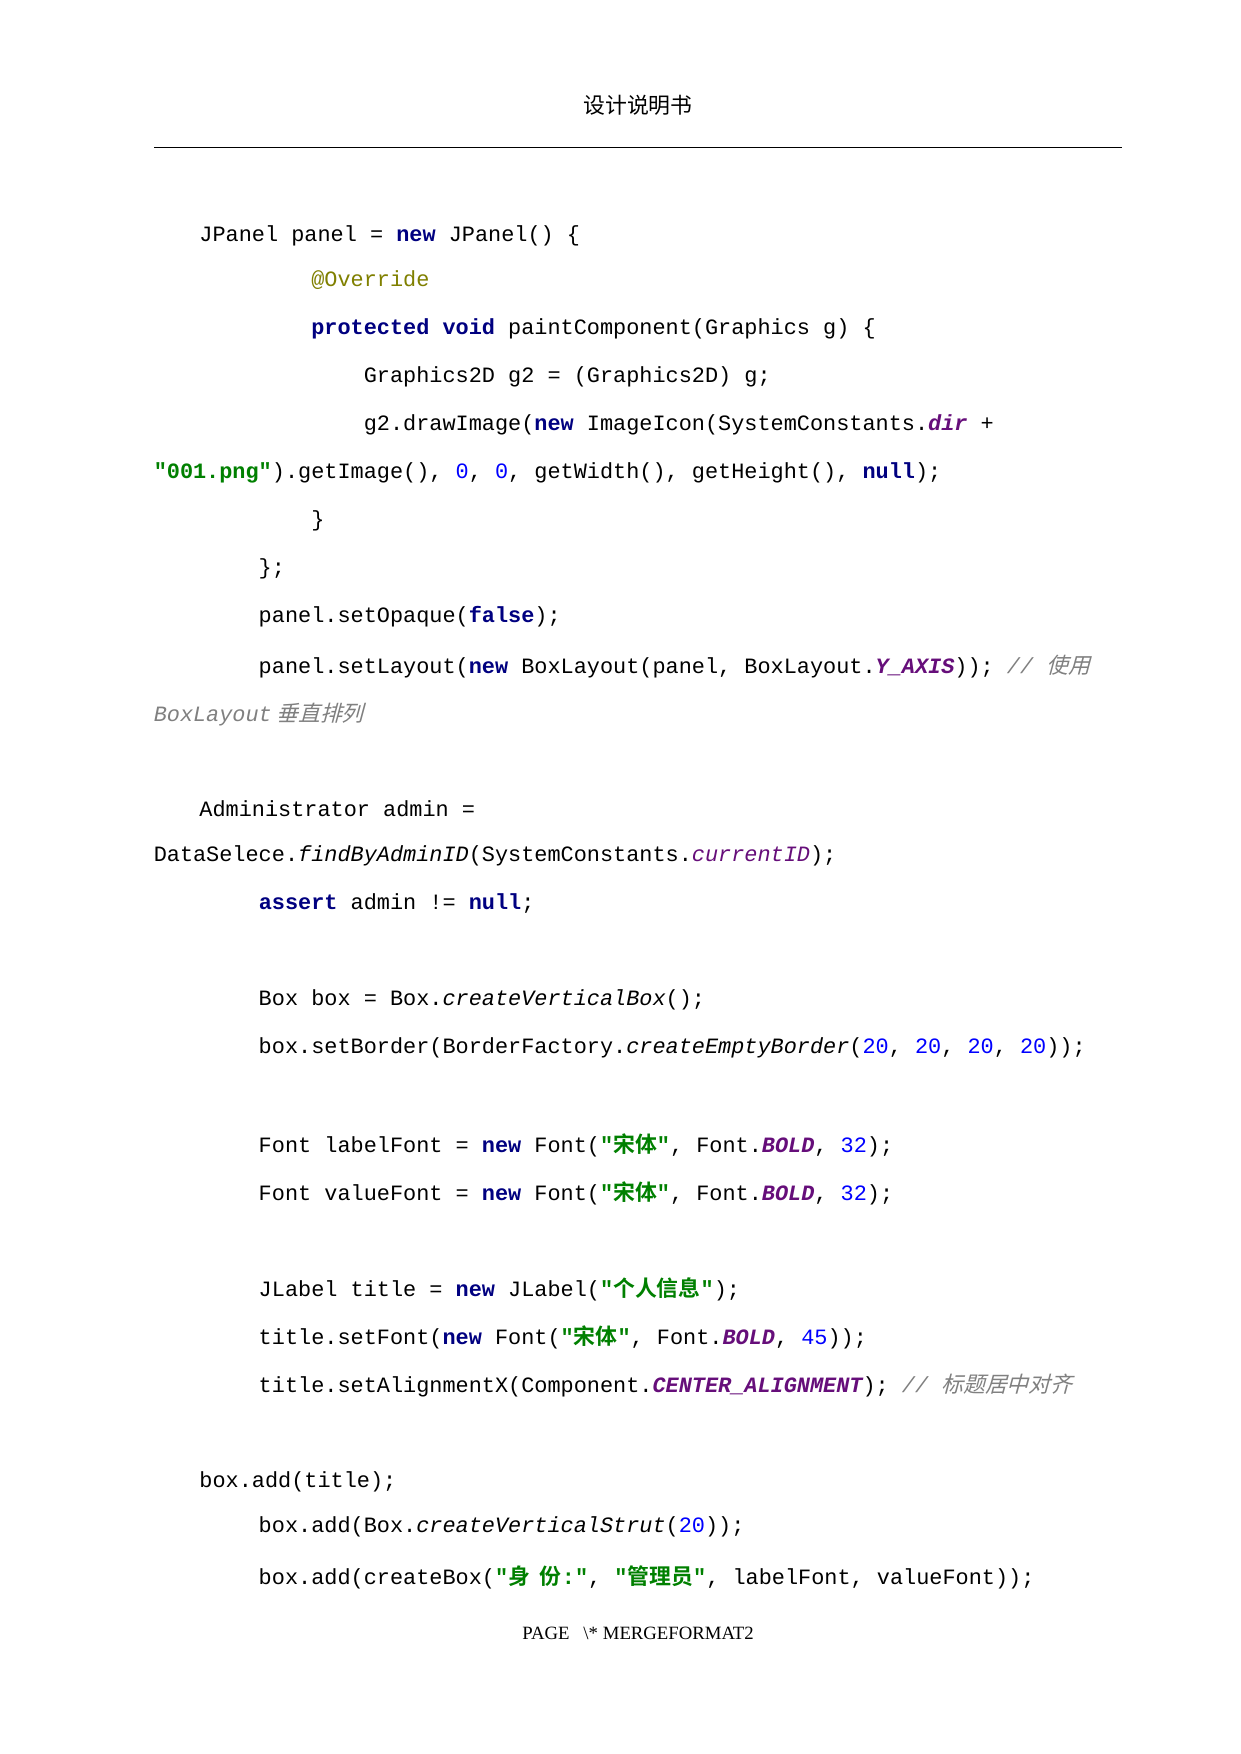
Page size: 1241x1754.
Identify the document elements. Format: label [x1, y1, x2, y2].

text [153, 161, 1122, 1599]
